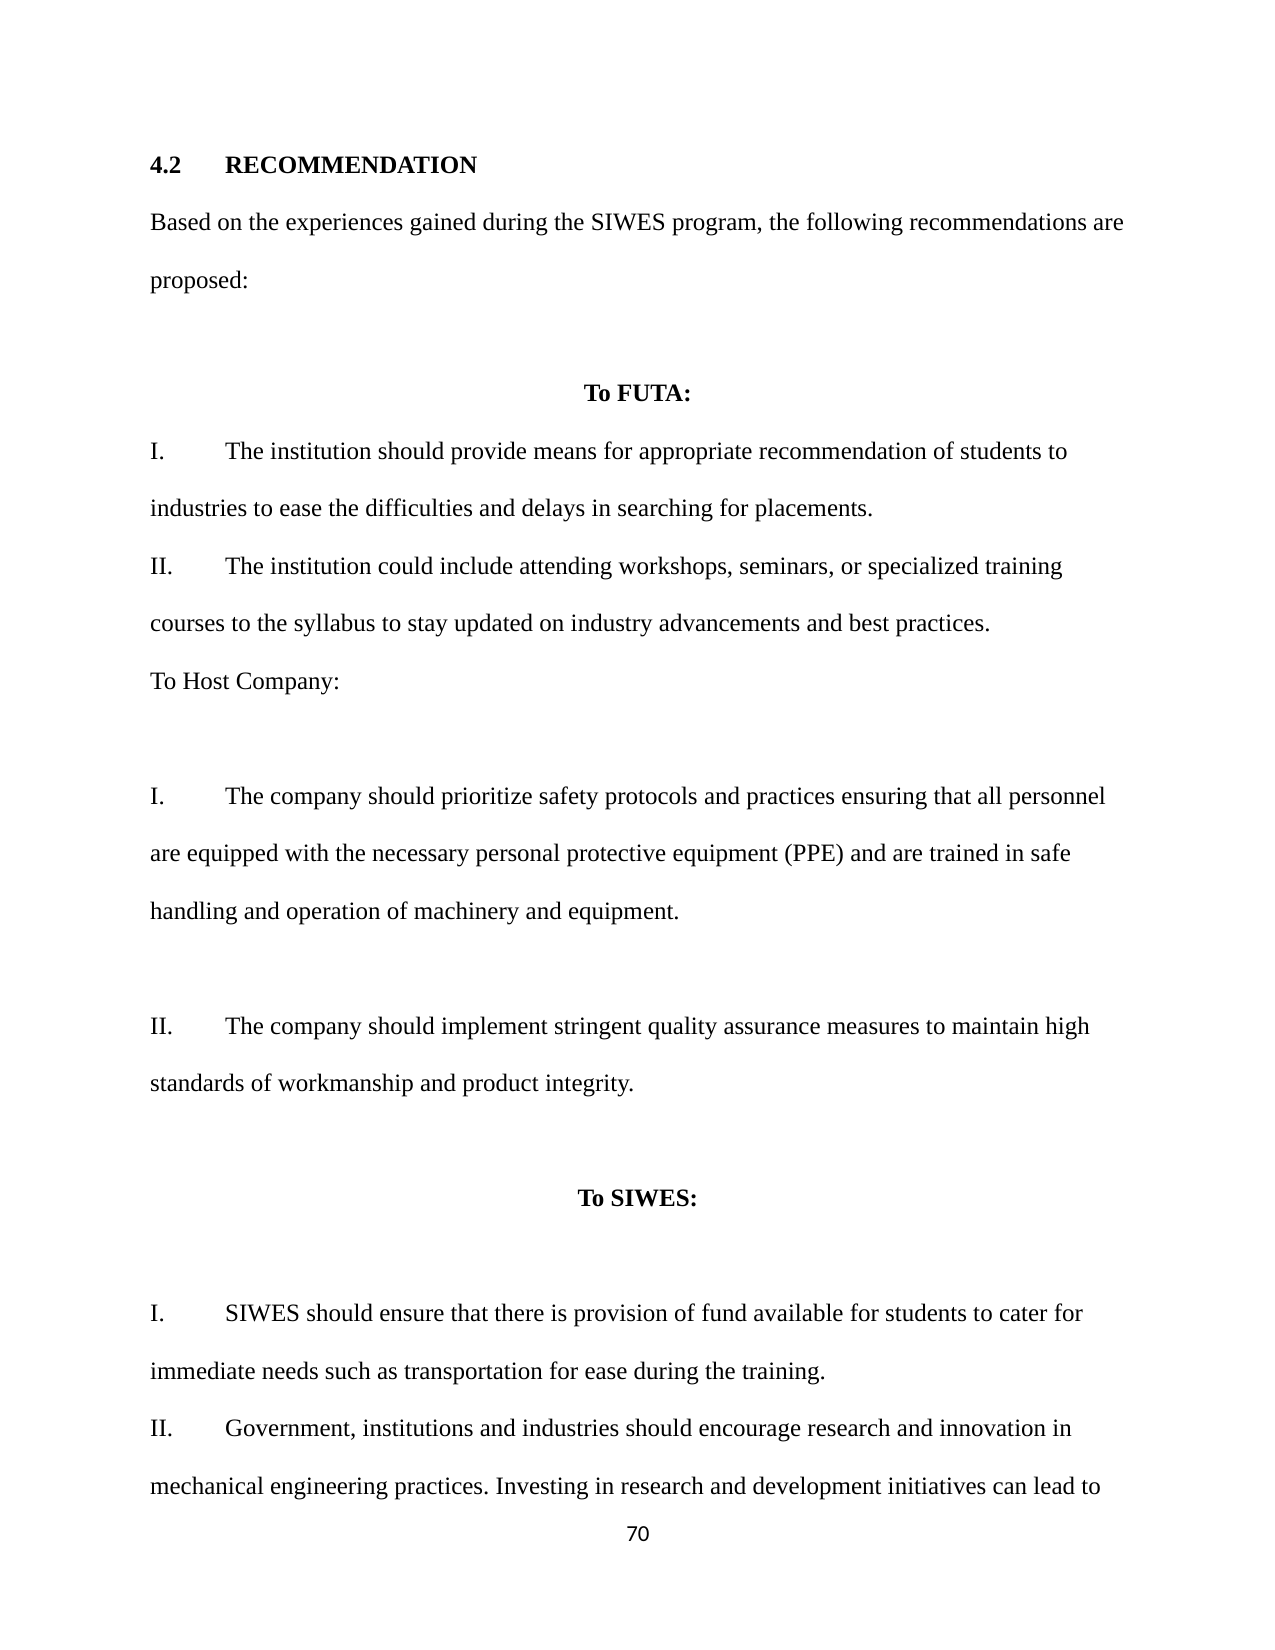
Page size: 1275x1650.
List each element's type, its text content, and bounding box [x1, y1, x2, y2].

text I. The institution should provide means for appropriate recommendation of students to industries to ease the difficulties and delays in searching for placements. [150, 436, 1125, 522]
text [150, 1413, 1125, 1500]
text To SIWES: [150, 1183, 1125, 1212]
subtitle 4.2 RECOMMENDATION [150, 150, 1125, 179]
text II. The company should implement stringent quality assurance measures to maintain high standards of workmanship and product integrity. [150, 1011, 1125, 1097]
text I. The company should prioritize safety protocols and practices ensuring that all personnel are equipped with the necessary personal protective equipment (PPE) and are trained in safe handling and operation of machinery and equipment. [150, 781, 1125, 925]
text Based on the experiences gained during the SIWES program, the following recommendations are [150, 207, 1125, 236]
text proposed: [150, 265, 1125, 294]
text To Host Company: [150, 666, 1125, 695]
text To FUTA: [150, 378, 1125, 407]
text II. The institution could include attending workshops, seminars, or specialized training courses to the syllabus to stay updated on industry advancements and best practices. [150, 551, 1125, 637]
text I. SIWES should ensure that there is provision of fund available for students to cater for immediate needs such as transportation for ease during the training. [150, 1298, 1125, 1385]
